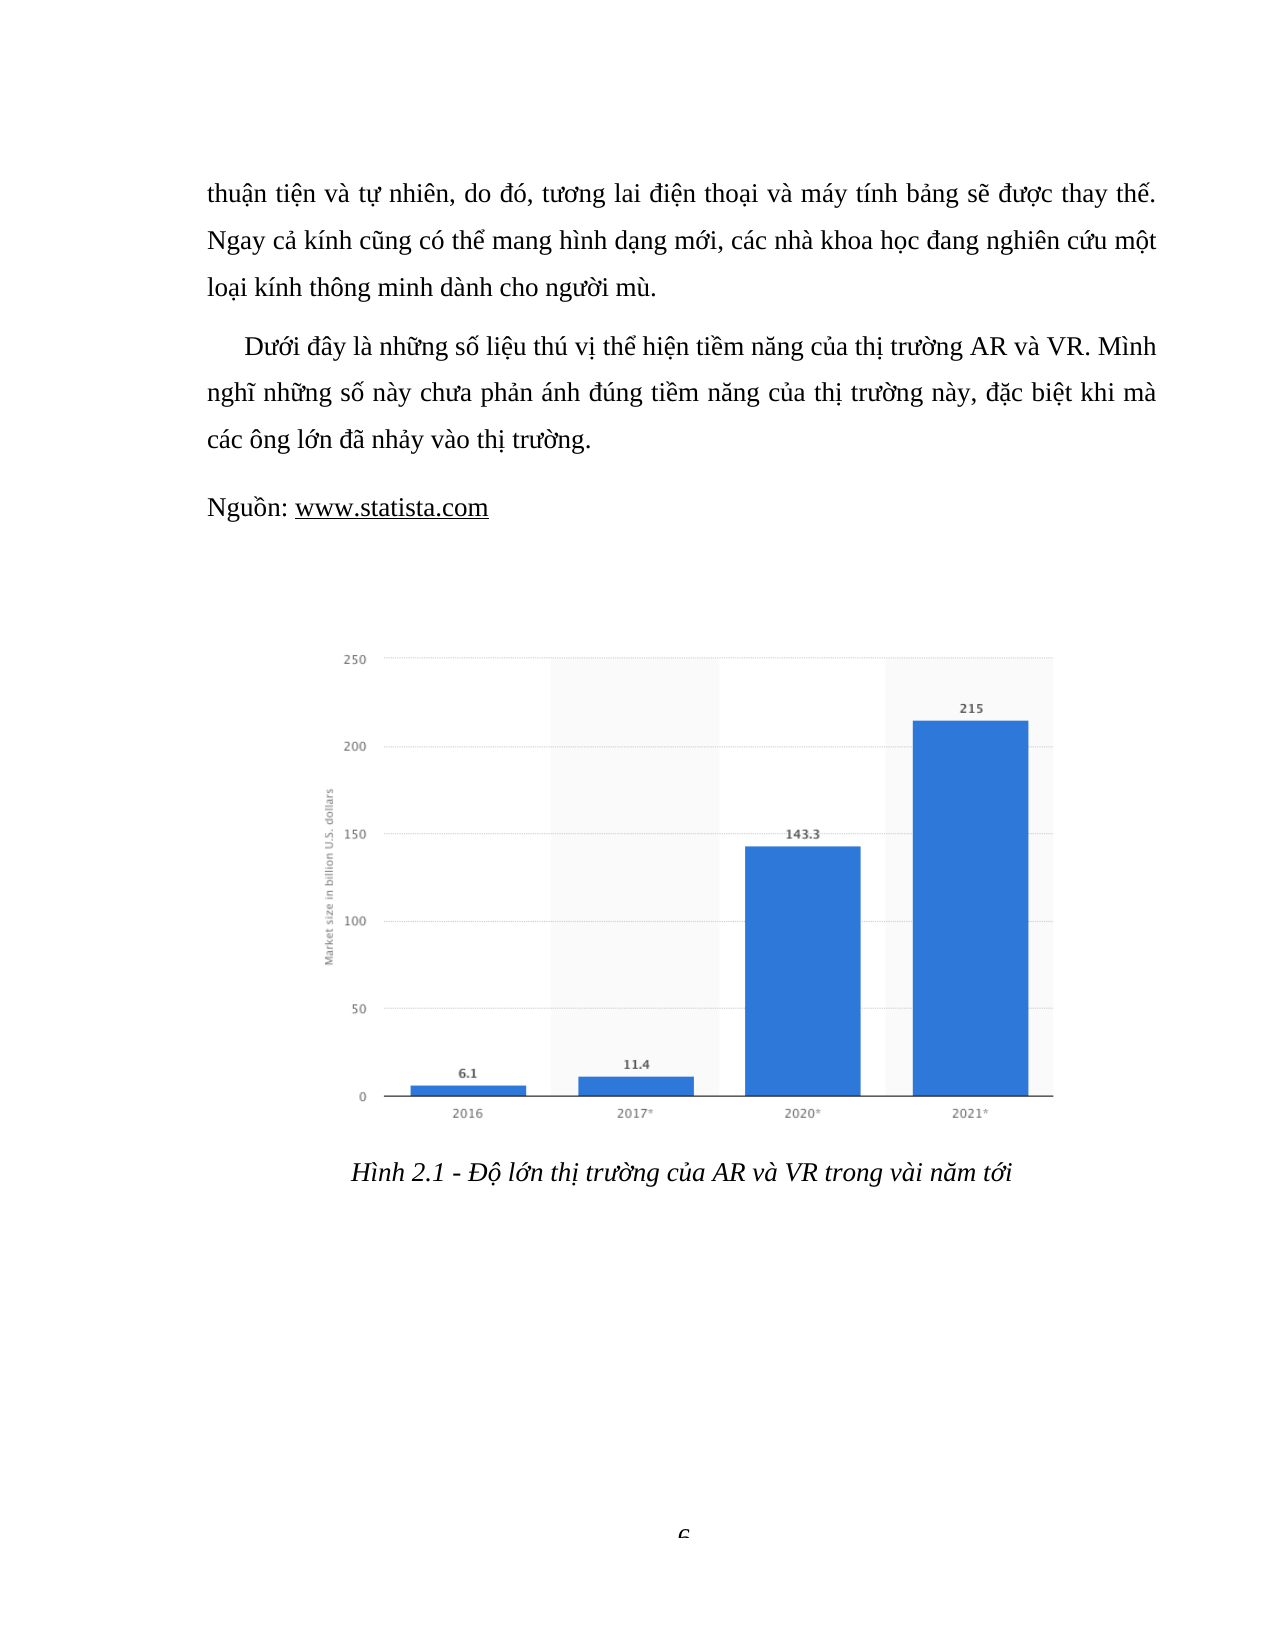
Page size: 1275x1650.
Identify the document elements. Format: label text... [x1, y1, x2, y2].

text Dưới đây là những số liệu thú vị thể hiện tiềm năng của thị trường AR và VR. Mình nghĩ những số này chưa phản ánh đúng tiềm năng của thị trường này, đặc biệt khi mà các ông lớn đã nhảy vào thị trường. [207, 330, 1157, 454]
picture [324, 654, 1054, 1119]
text Nguồn: www.statista.com [207, 491, 1219, 522]
text Hình 2.1 - Độ lớn thị trường của AR và VR trong vài năm tới [179, 1156, 1184, 1187]
text thuận tiện và tự nhiên, do đó, tương lai điện thoại và máy tính bảng sẽ được thay thế. Ngay cả kính cũng có thể mang hình dạng mới, các nhà khoa học đang nghiên cứu một loại kính thông minh dành cho người mù. [207, 177, 1157, 302]
